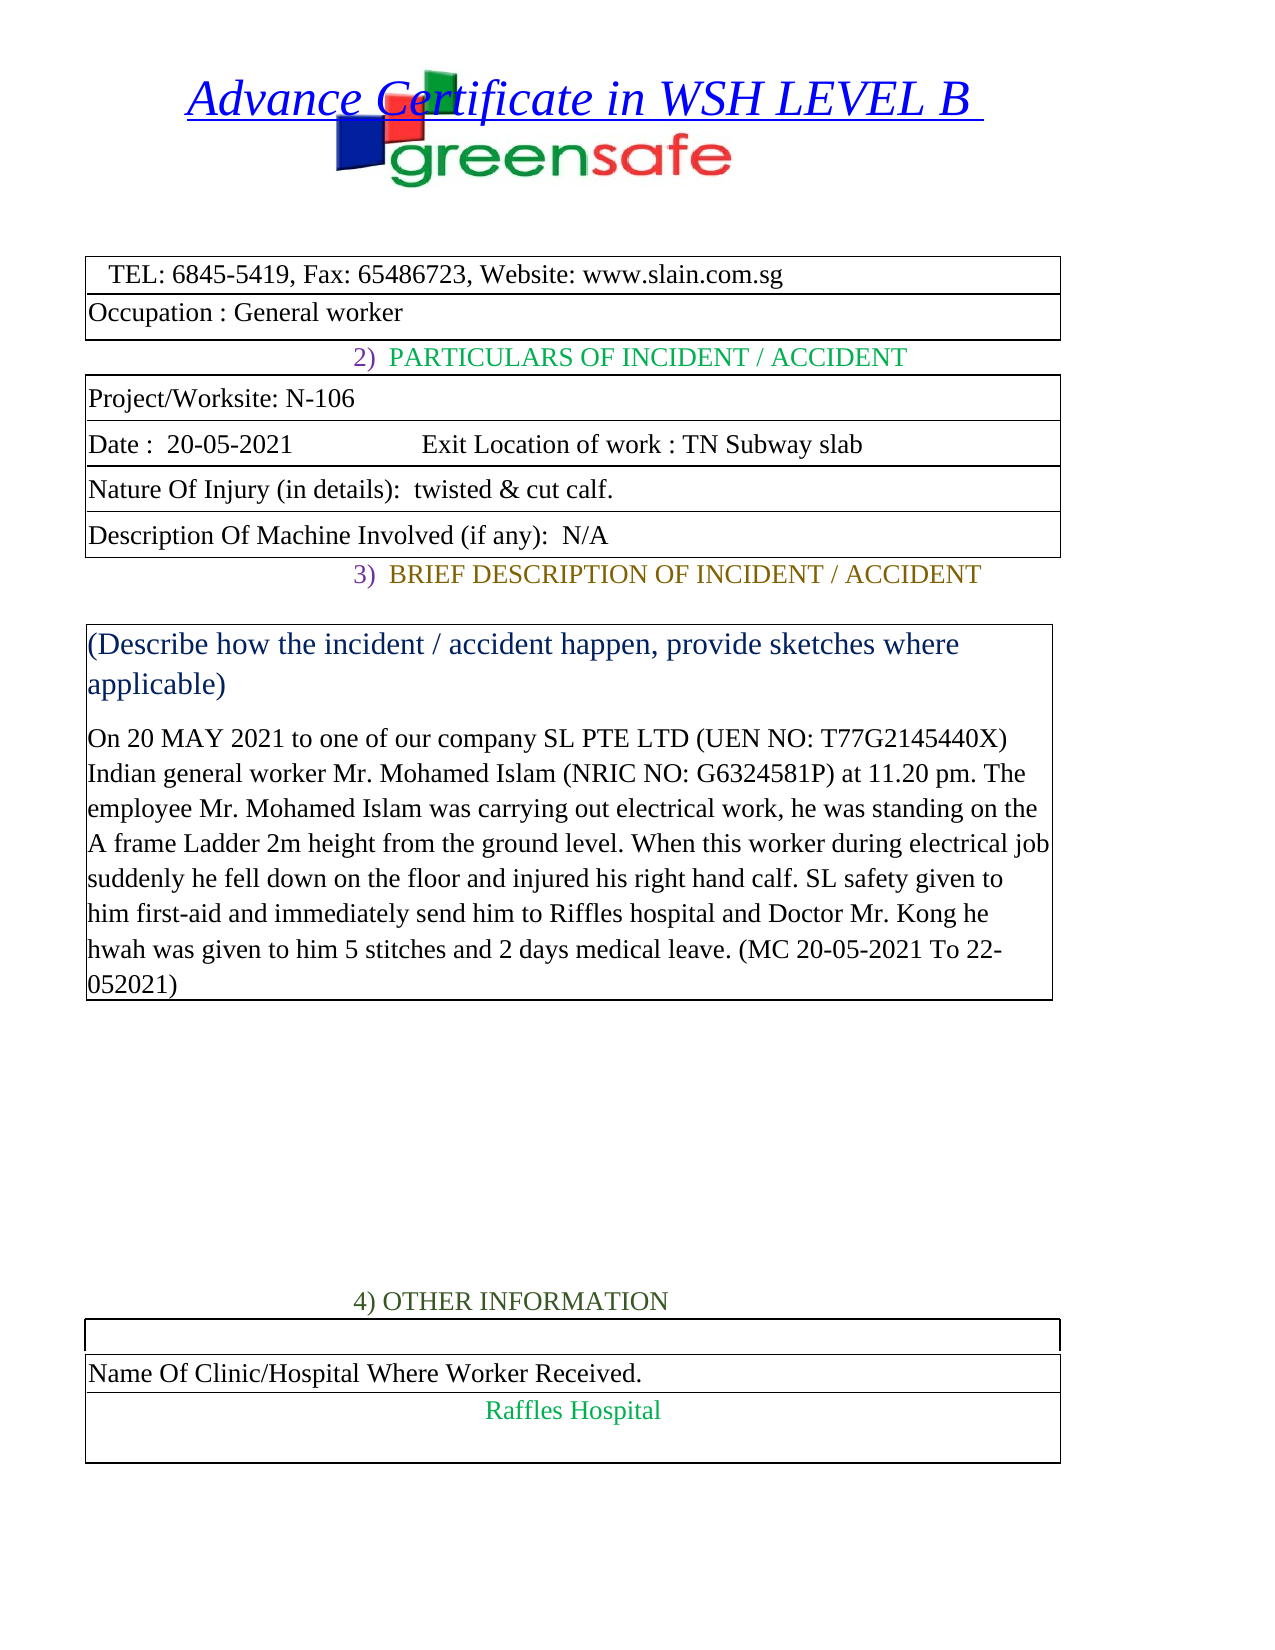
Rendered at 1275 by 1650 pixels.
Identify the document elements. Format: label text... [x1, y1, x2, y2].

picture [334, 121, 735, 189]
table_cell Nature Of Injury (in details): twisted & cut calf. [86, 466, 1060, 511]
table_cell Description Of Machine Involved (if any): N/A [86, 512, 1060, 557]
table_header Project/Worksite: N-106 [86, 376, 1060, 420]
table_cell TEL: 6845-5419, Fax: 65486723, Website: www.slain.com.sg [86, 257, 1060, 293]
subtitle (Describe how the incident / accident happen, provide sketches where applicable) [87, 625, 1052, 702]
table_header Name Of Clinic/Hospital Where Worker Received. [86, 1355, 1060, 1391]
table_cell Occupation : General worker [86, 294, 1060, 339]
table_cell Raffles Hospital [86, 1393, 1060, 1462]
table_cell Date : 20-05-2021 Exit Location of work : TN Subway slab [86, 421, 1060, 465]
text On 20 MAY 2021 to one of our company SL PTE LTD (UEN NO: T77G2145440X) Indian general worker Mr. Mohamed Islam (NRIC NO: G6324581P) at 11.20 pm. The employee Mr. Mohamed Islam was carrying out electrical work, he was standing on the A frame Ladder 2m height from the ground level. When this worker during electrical job suddenly he fell down on the floor and injured his right hand calf. SL safety given to him first-aid and immediately send him to Riffles hospital and Doctor Mr. Kong he hwah was given to him 5 stitches and 2 days medical leave. (MC 20-05-2021 To 22-052021) [87, 721, 1052, 999]
picture [334, 67, 735, 119]
list PARTICULARS OF INCIDENT / ACCIDENT [353, 341, 1051, 372]
text 4) OTHER INFORMATION [353, 1285, 1051, 1316]
list BRIEF DESCRIPTION OF INCIDENT / ACCIDENT [353, 558, 1051, 589]
